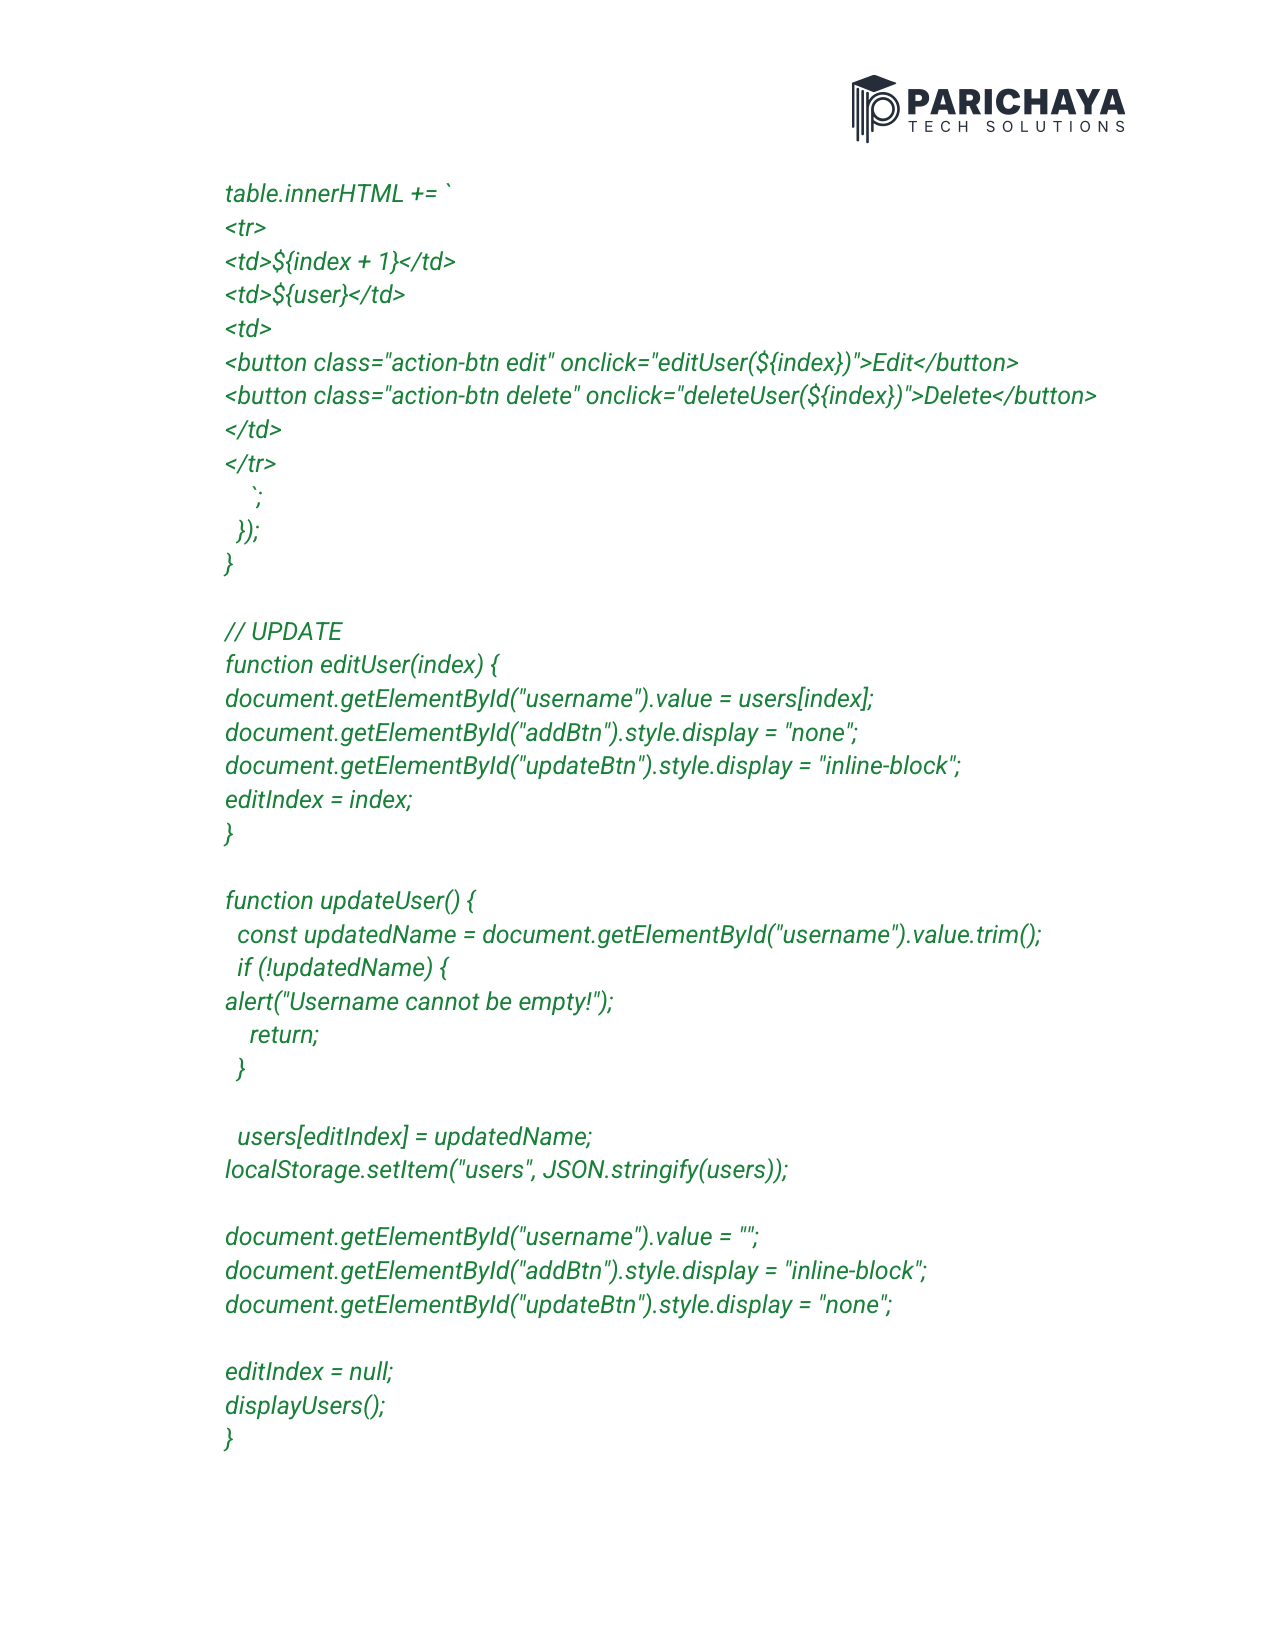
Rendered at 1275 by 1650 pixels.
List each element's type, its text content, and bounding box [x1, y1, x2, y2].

text document.getElementById("updateBtn").style.display = "none"; [225, 1290, 1125, 1319]
text </td> [225, 415, 1125, 444]
text return; [225, 1021, 1125, 1050]
text const updatedName = document.getElementById("username").value.trim(); [225, 920, 1125, 949]
text document.getElementById("addBtn").style.display = "none"; [225, 718, 1125, 747]
text <button class="action-btn edit" onclick="editUser(${index})">Edit</button> [225, 348, 1125, 377]
text document.getElementById("updateBtn").style.display = "inline-block"; [225, 752, 1125, 781]
text table.innerHTML += ` [225, 179, 1125, 209]
text editIndex = index; [225, 785, 1125, 814]
text <button class="action-btn delete" onclick="deleteUser(${index})">Delete</button> [225, 381, 1125, 411]
text <td>${user}</td> [225, 281, 1125, 310]
text } [225, 550, 1125, 579]
text function editUser(index) { [225, 651, 1125, 680]
text alert("Username cannot be empty!"); [225, 987, 1125, 1016]
text displayUsers(); [225, 1391, 1125, 1420]
text document.getElementById("username").value = users[index]; [225, 684, 1125, 713]
text }); [225, 516, 1125, 545]
text if (!updatedName) { [225, 953, 1125, 983]
text <tr> [225, 213, 1125, 242]
text document.getElementById("addBtn").style.display = "inline-block"; [225, 1256, 1125, 1286]
text function updateUser() { [225, 886, 1125, 915]
text document.getElementById("username").value = ""; [225, 1223, 1125, 1252]
text <td> [225, 314, 1125, 343]
text } [225, 1054, 1125, 1084]
text <td>${index + 1}</td> [225, 247, 1125, 276]
text `; [225, 482, 1125, 512]
text users[editIndex] = updatedName; [225, 1122, 1125, 1151]
text </tr> [225, 449, 1125, 478]
text // UPDATE [225, 617, 1125, 646]
text } [225, 819, 1125, 848]
text } [225, 1424, 1125, 1454]
text localStorage.setItem("users", JSON.stringify(users)); [225, 1155, 1125, 1184]
picture [851, 75, 1125, 144]
text editIndex = null; [225, 1357, 1125, 1386]
